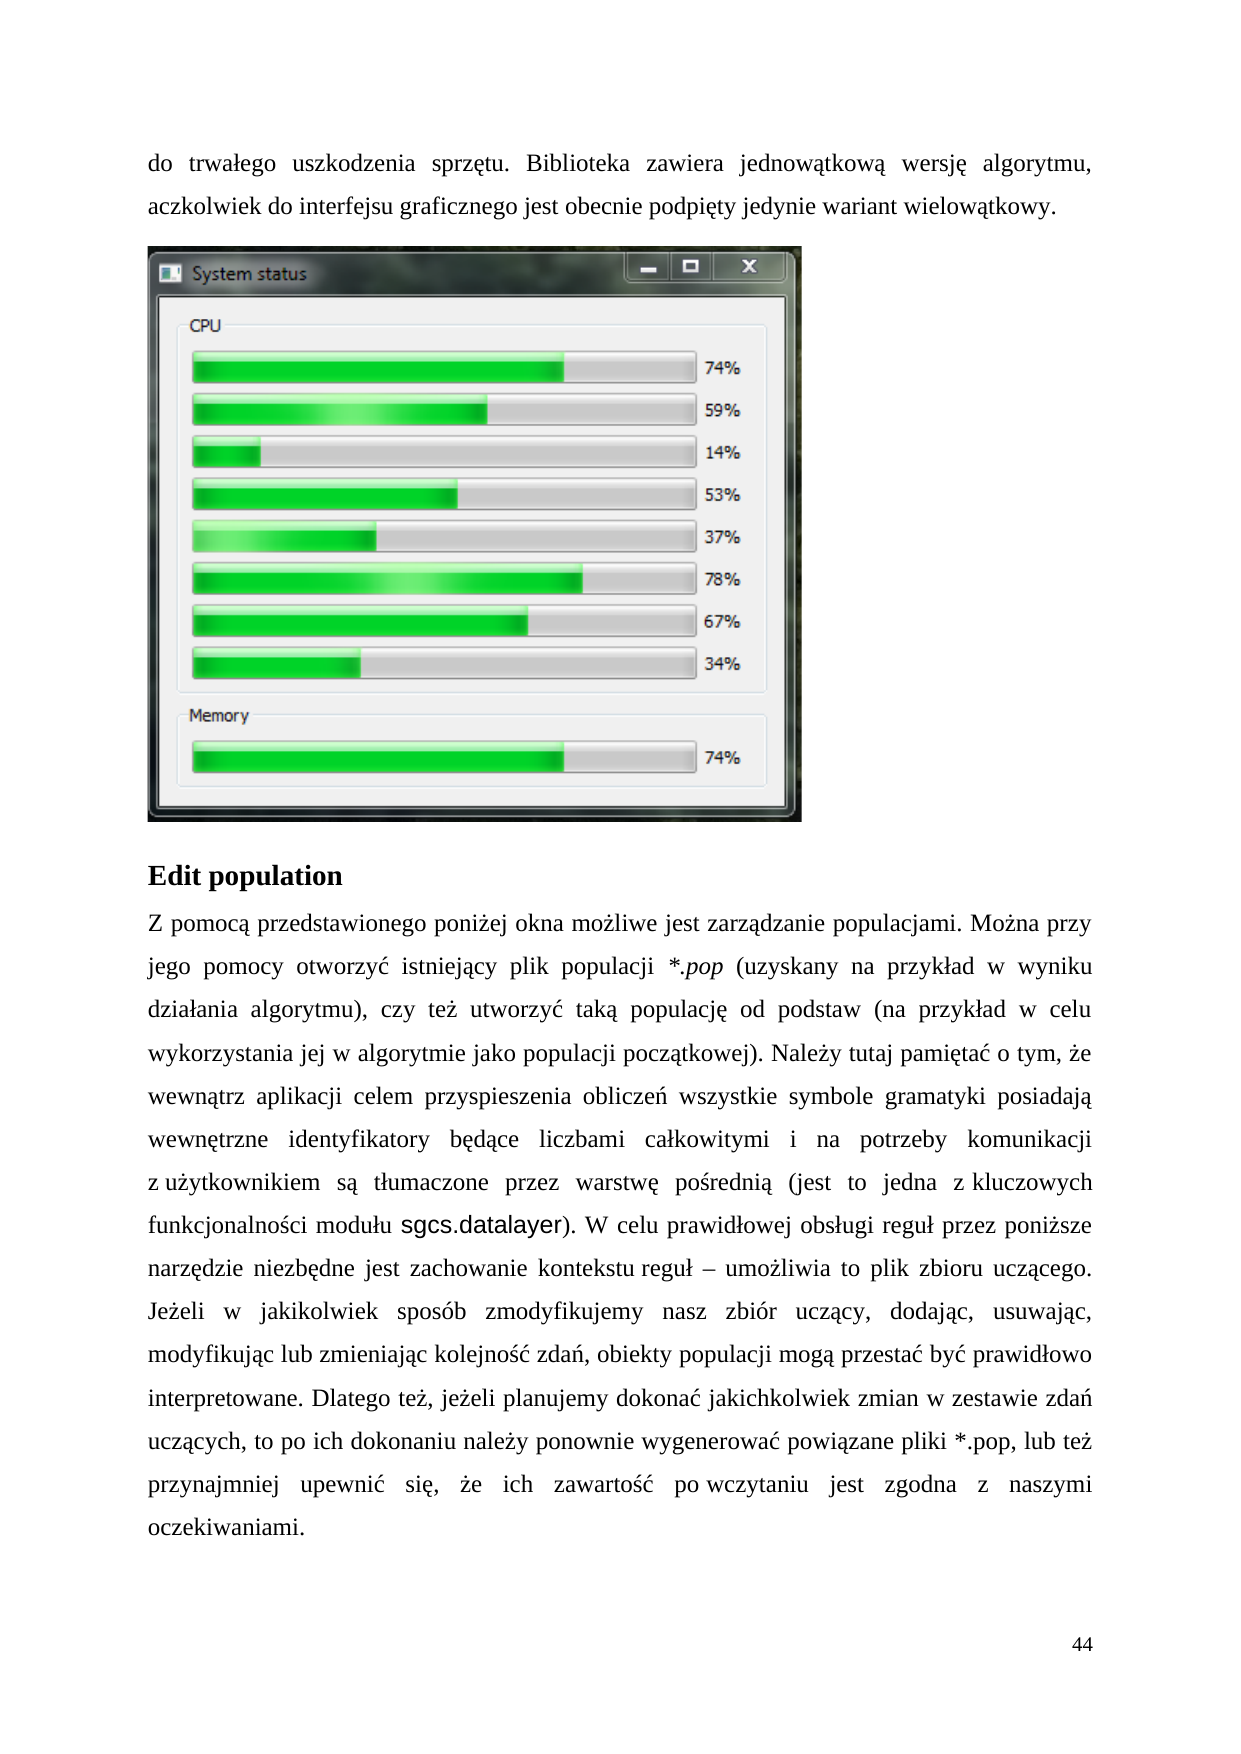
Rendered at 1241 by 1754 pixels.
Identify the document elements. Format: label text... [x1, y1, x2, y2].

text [148, 148, 1093, 219]
text Edit population [148, 858, 1093, 891]
picture [147, 246, 802, 822]
text Z pomocą przedstawionego poniżej okna możliwe jest zarządzanie populacjami. Można przy jego pomocy otworzyć istniejący plik populacji *.pop (uzyskany na przykład w wyniku działania algorytmu), czy też utworzyć taką populację od podstaw (na przykład w celu wykorzystania jej w algorytmie jako populacji początkowej). Należy tutaj pamiętać o tym, że wewnątrz aplikacji celem przyspieszenia obliczeń wszystkie symbole gramatyki posiadają wewnętrzne identyfikatory będące liczbami całkowitymi i na potrzeby komunikacji z użytkownikiem są tłumaczone przez warstwę pośrednią (jest to jedna z kluczowych funkcjonalności modułu sgcs.datalayer). W celu prawidłowej obsługi reguł przez poniższe narzędzie niezbędne jest zachowanie kontekstu reguł – umożliwia to plik zbioru uczącego. Jeżeli w jakikolwiek sposób zmodyfikujemy nasz zbiór uczący, dodając, usuwając, modyfikując lub zmieniając kolejność zdań, obiekty populacji mogą przestać być prawidłowo interpretowane. Dlatego też, jeżeli planujemy dokonać jakichkolwiek zmian w zestawie zdań uczących, to po ich dokonaniu należy ponownie wygenerować powiązane pliki *.pop, lub też przynajmniej upewnić się, że ich zawartość po wczytaniu jest zgodna z naszymi oczekiwaniami. [148, 908, 1093, 1541]
